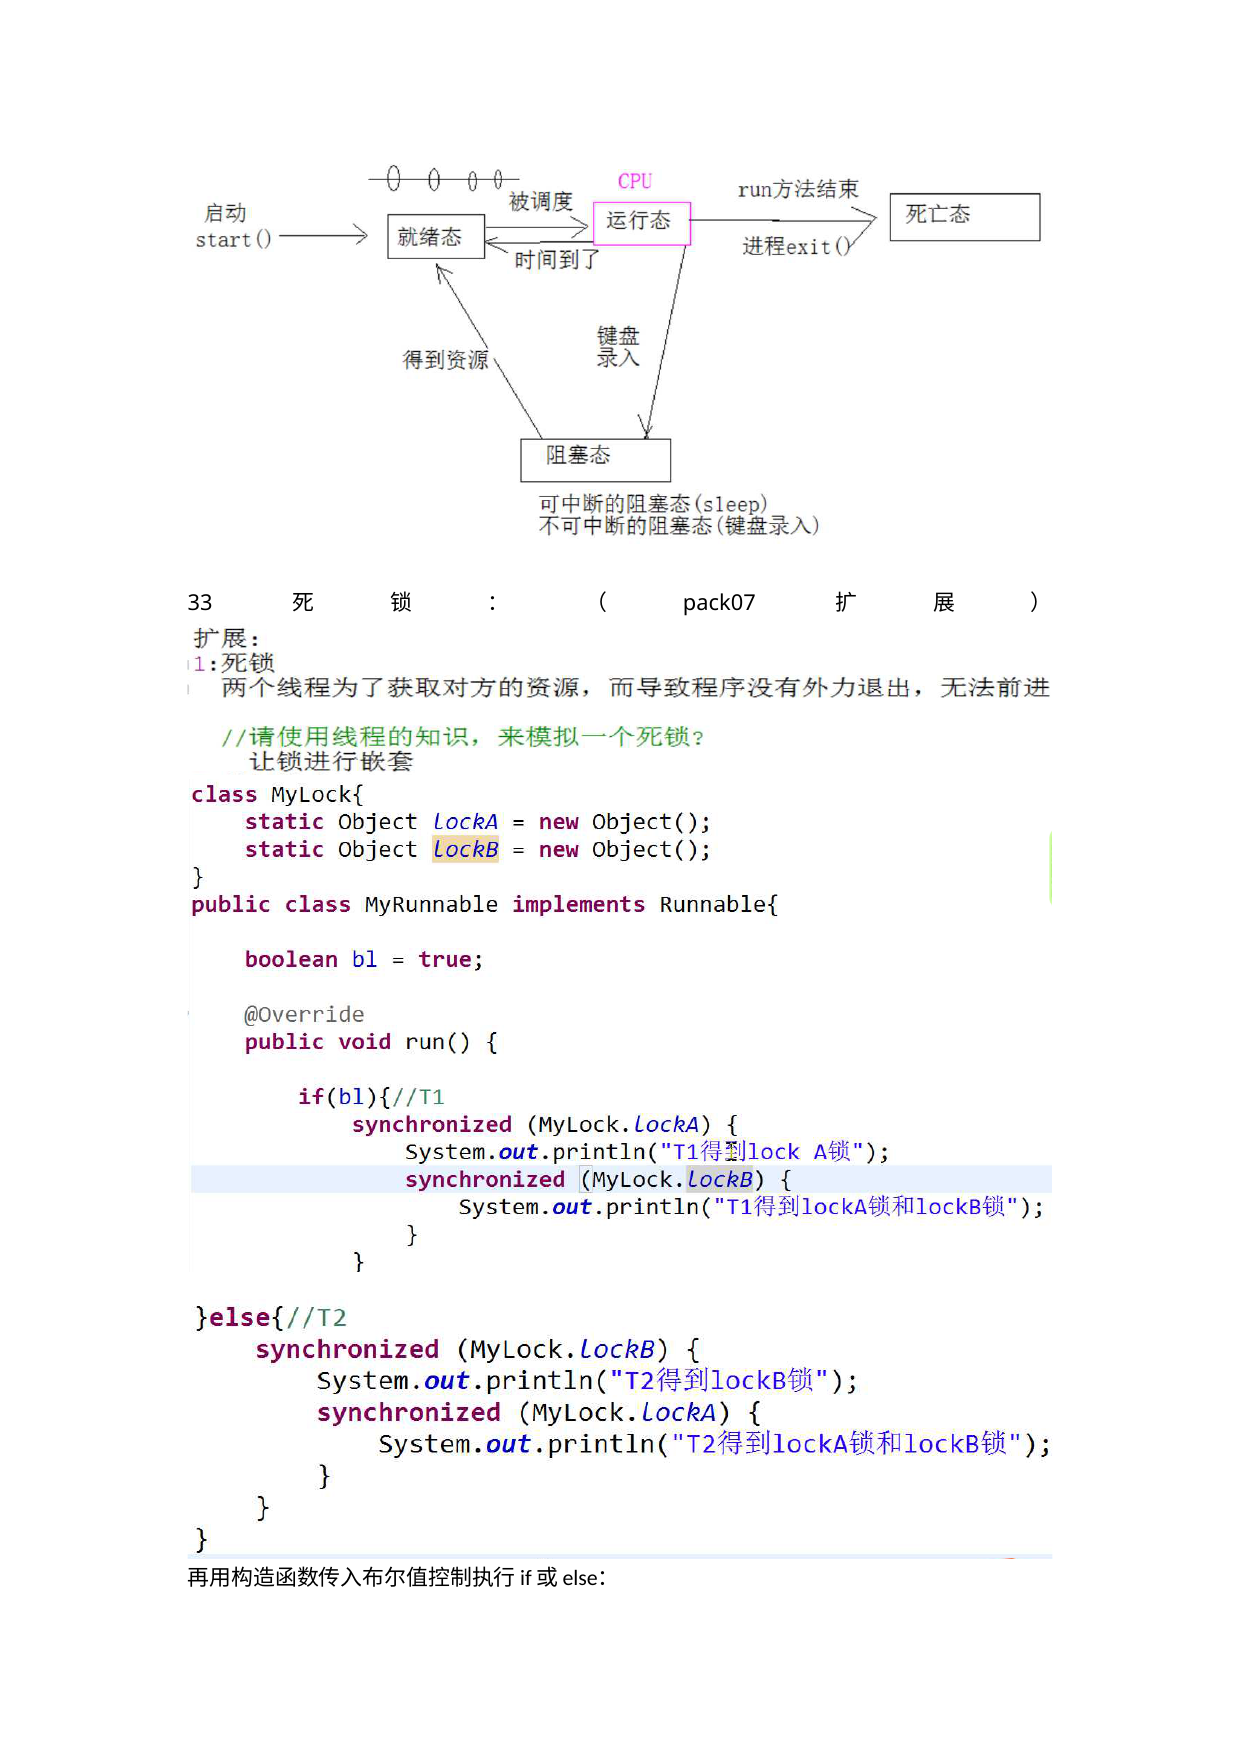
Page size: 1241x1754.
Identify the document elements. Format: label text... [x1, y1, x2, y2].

picture [187, 617, 1052, 775]
picture [187, 779, 1052, 1272]
picture [187, 1299, 1053, 1559]
picture [187, 162, 1053, 553]
list 再用构造函数传入布尔值控制执行if或else： [187, 1559, 1053, 1592]
